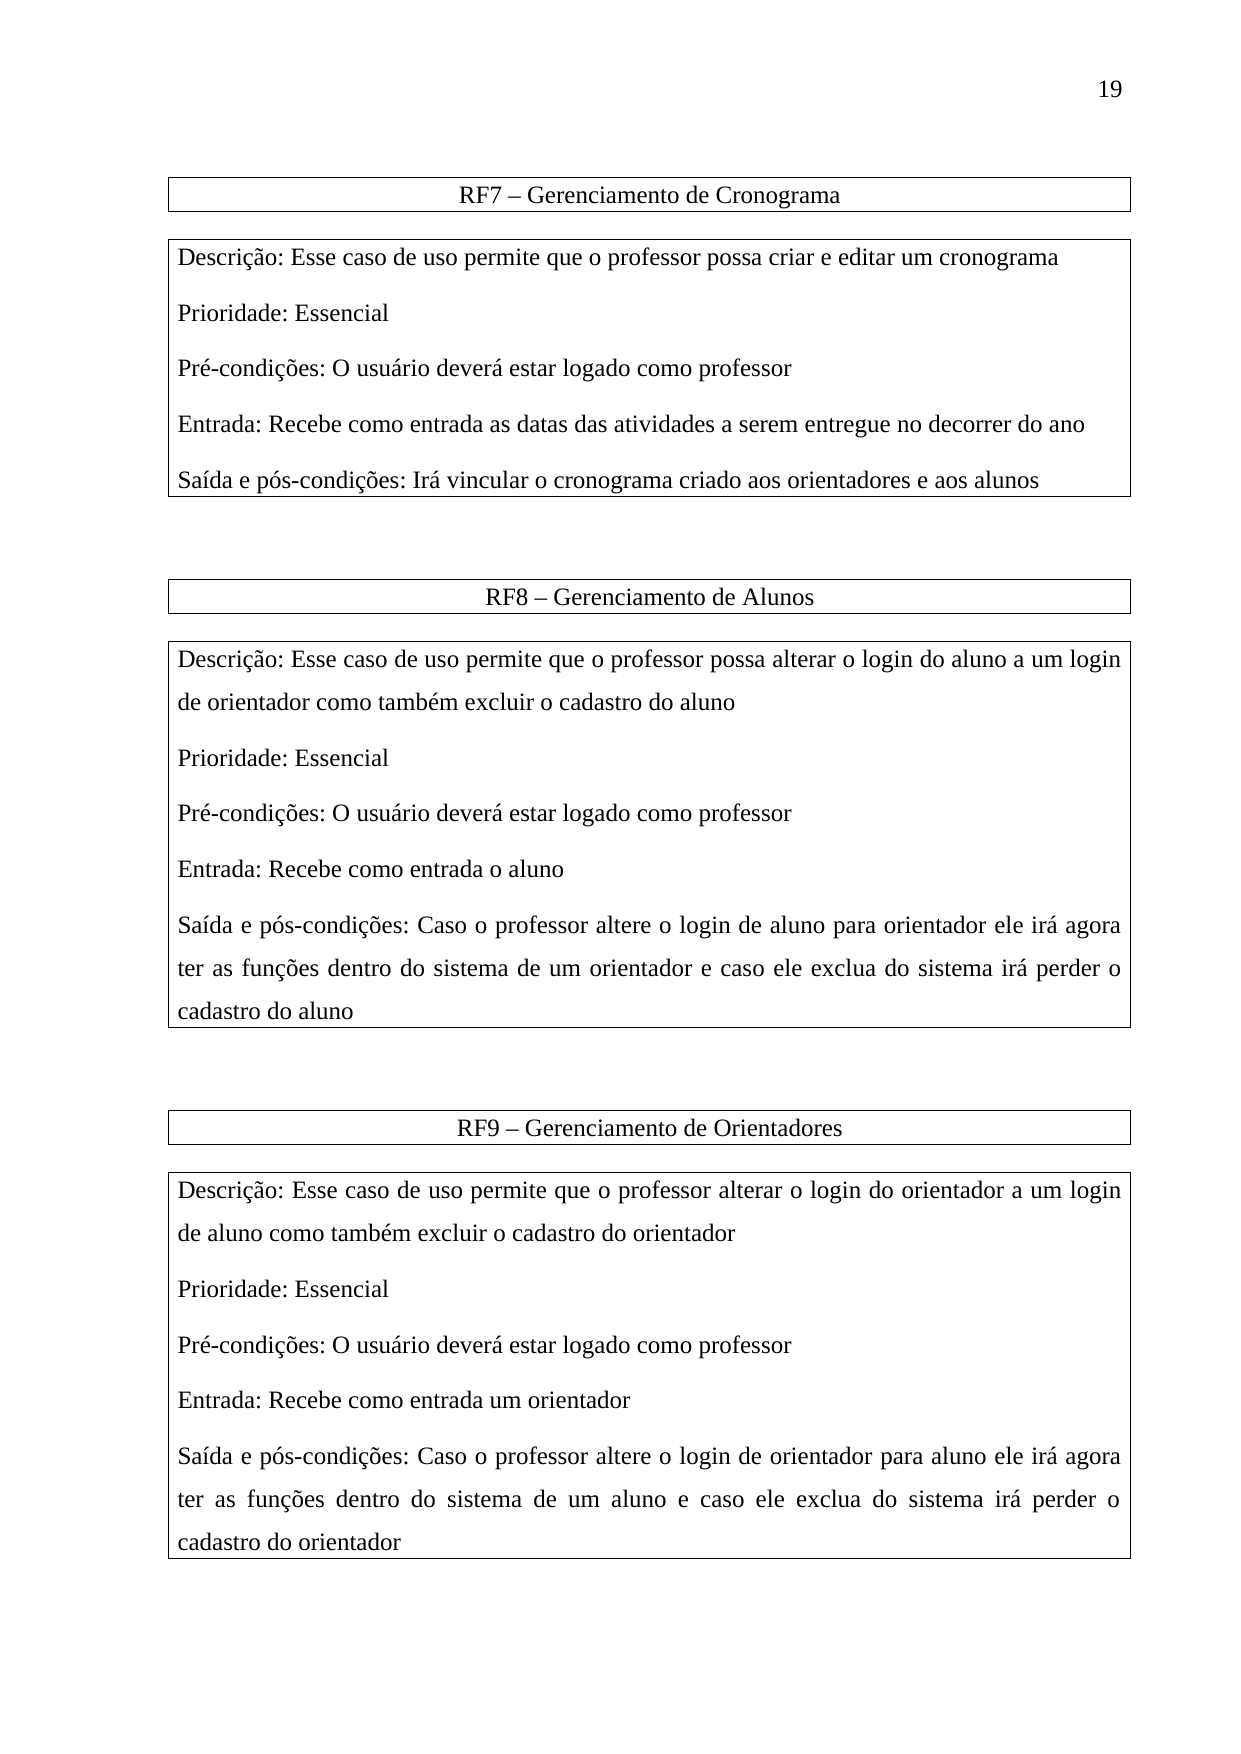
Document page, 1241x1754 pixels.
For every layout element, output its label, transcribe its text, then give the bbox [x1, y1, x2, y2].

text Prioridade: Essencial [169, 1271, 1130, 1303]
text Descrição: Esse caso de uso permite que o professor alterar o login do orientador a um login de aluno como também excluir o cadastro do orientador [169, 1173, 1130, 1247]
text Descrição: Esse caso de uso permite que o professor possa alterar o login do aluno a um login de orientador como também excluir o cadastro do aluno [169, 642, 1130, 716]
text Prioridade: Essencial [169, 295, 1130, 327]
text Saída e pós-condições: Caso o professor altere o login de aluno para orientador ele irá agora ter as funções dentro do sistema de um orientador e caso ele exclua do sistema irá perder o cadastro do aluno [169, 907, 1130, 1027]
text Entrada: Recebe como entrada o aluno [169, 851, 1130, 883]
text RF9 – Gerenciamento de Orientadores [169, 1111, 1130, 1144]
text Pré-condições: O usuário deverá estar logado como professor [169, 795, 1130, 827]
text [169, 350, 1130, 382]
text Pré-condições: O usuário deverá estar logado como professor [169, 1327, 1130, 1358]
text Entrada: Recebe como entrada um orientador [169, 1382, 1130, 1414]
text Descrição: Esse caso de uso permite que o professor possa criar e editar um cronograma [169, 240, 1130, 271]
text RF8 – Gerenciamento de Alunos [169, 580, 1130, 613]
text RF7 – Gerenciamento de Cronograma [169, 178, 1130, 211]
text Entrada: Recebe como entrada as datas das atividades a serem entregue no decorrer do ano [169, 406, 1130, 438]
text Saída e pós-condições: Irá vincular o cronograma criado aos orientadores e aos alunos [169, 462, 1130, 496]
text Saída e pós-condições: Caso o professor altere o login de orientador para aluno ele irá agora ter as funções dentro do sistema de um aluno e caso ele exclua do sistema irá perder o cadastro do orientador [169, 1438, 1130, 1558]
text Prioridade: Essencial [169, 740, 1130, 772]
